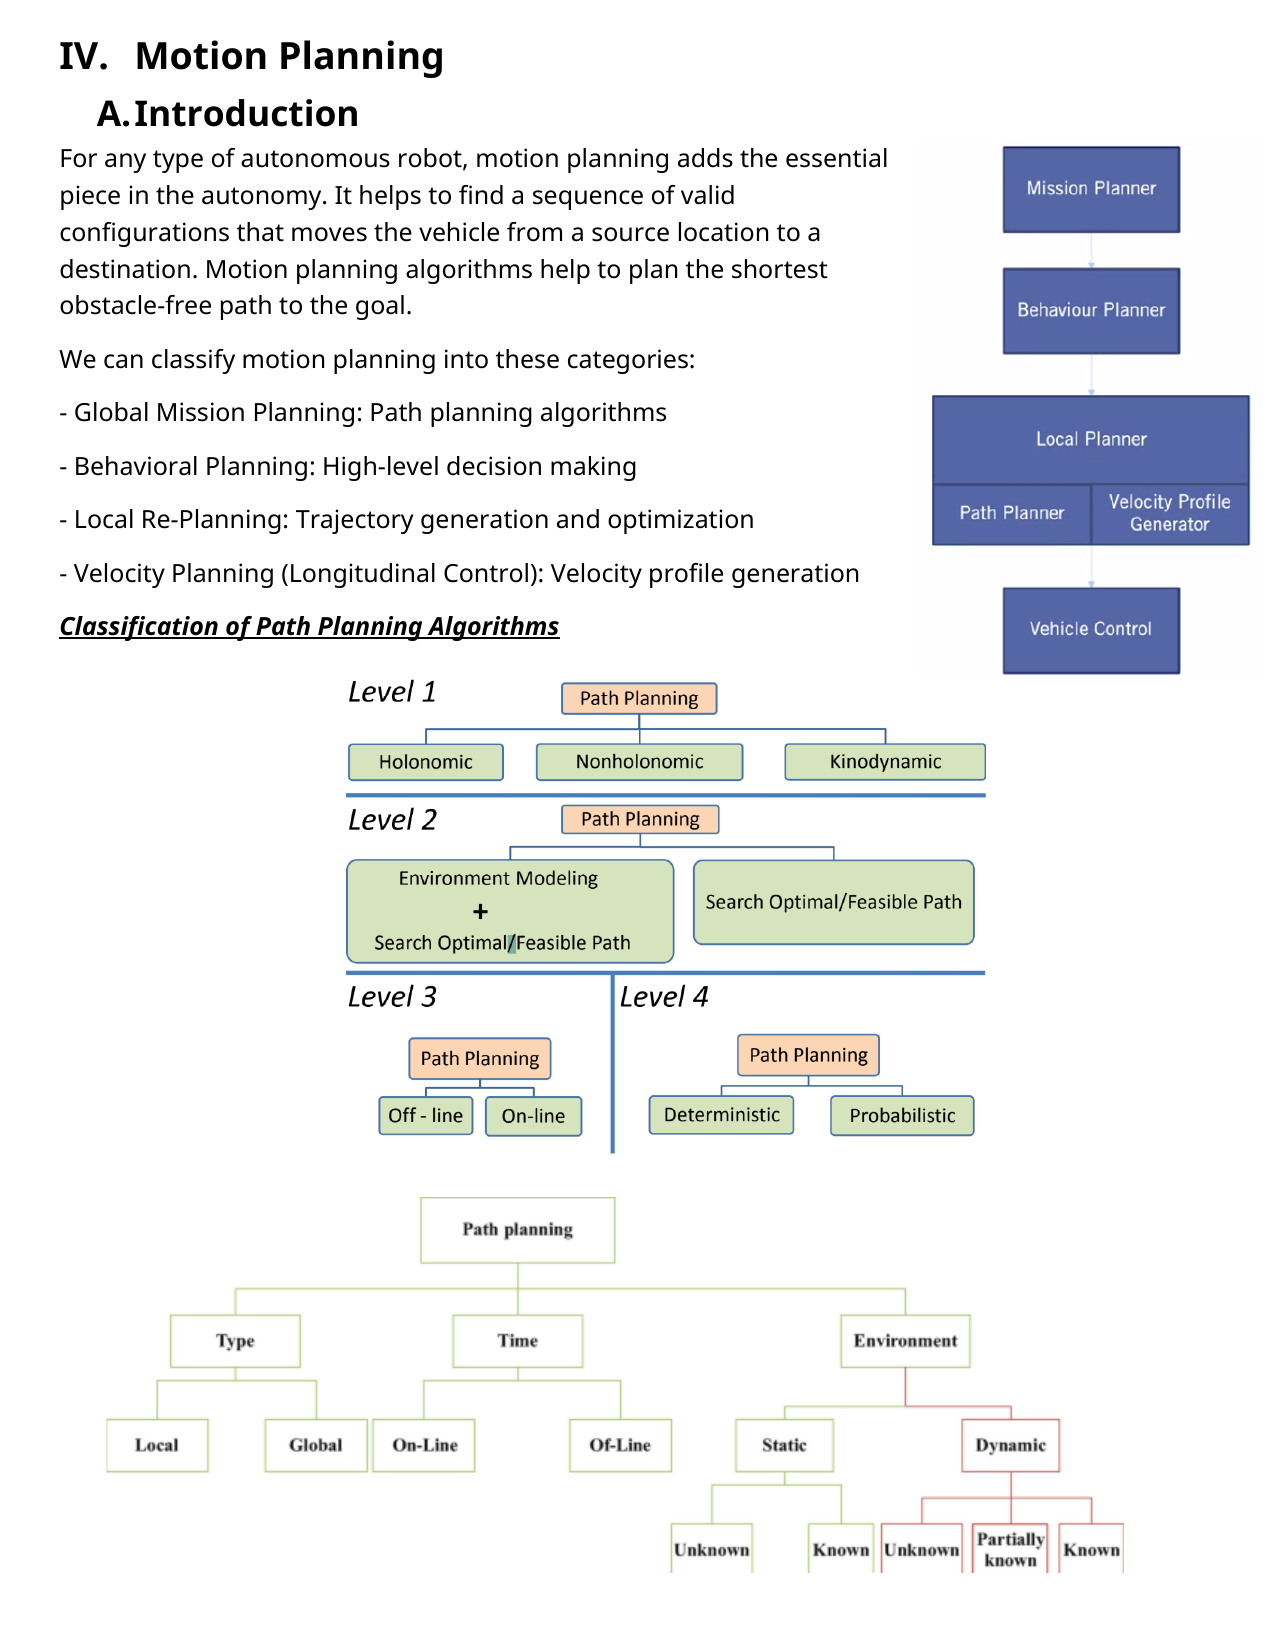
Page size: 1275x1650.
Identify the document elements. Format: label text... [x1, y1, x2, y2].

subtitle Motion Planning [59, 29, 1216, 81]
text - Local Re-Planning: Trajectory generation and optimization [59, 502, 916, 536]
picture [106, 1197, 1125, 1573]
text - Global Mission Planning: Path planning algorithms [59, 395, 916, 429]
text For any type of autonomous robot, motion planning adds the essential piece in the autonomy. It helps to find a sequence of valid configurations that moves the vehicle from a source location to a destination. Motion planning algorithms help to plan the shortest obstacle-free path to the goal. [59, 141, 916, 322]
text - Velocity Planning (Longitudinal Control): Velocity profile generation [59, 555, 916, 589]
text - Behavioral Planning: High-level decision making [59, 448, 916, 482]
text Classification of Path Planning Algorithms [59, 609, 916, 643]
picture [344, 141, 1263, 1155]
subtitle Introduction [97, 89, 1216, 137]
text We can classify motion planning into these categories: [59, 341, 916, 376]
